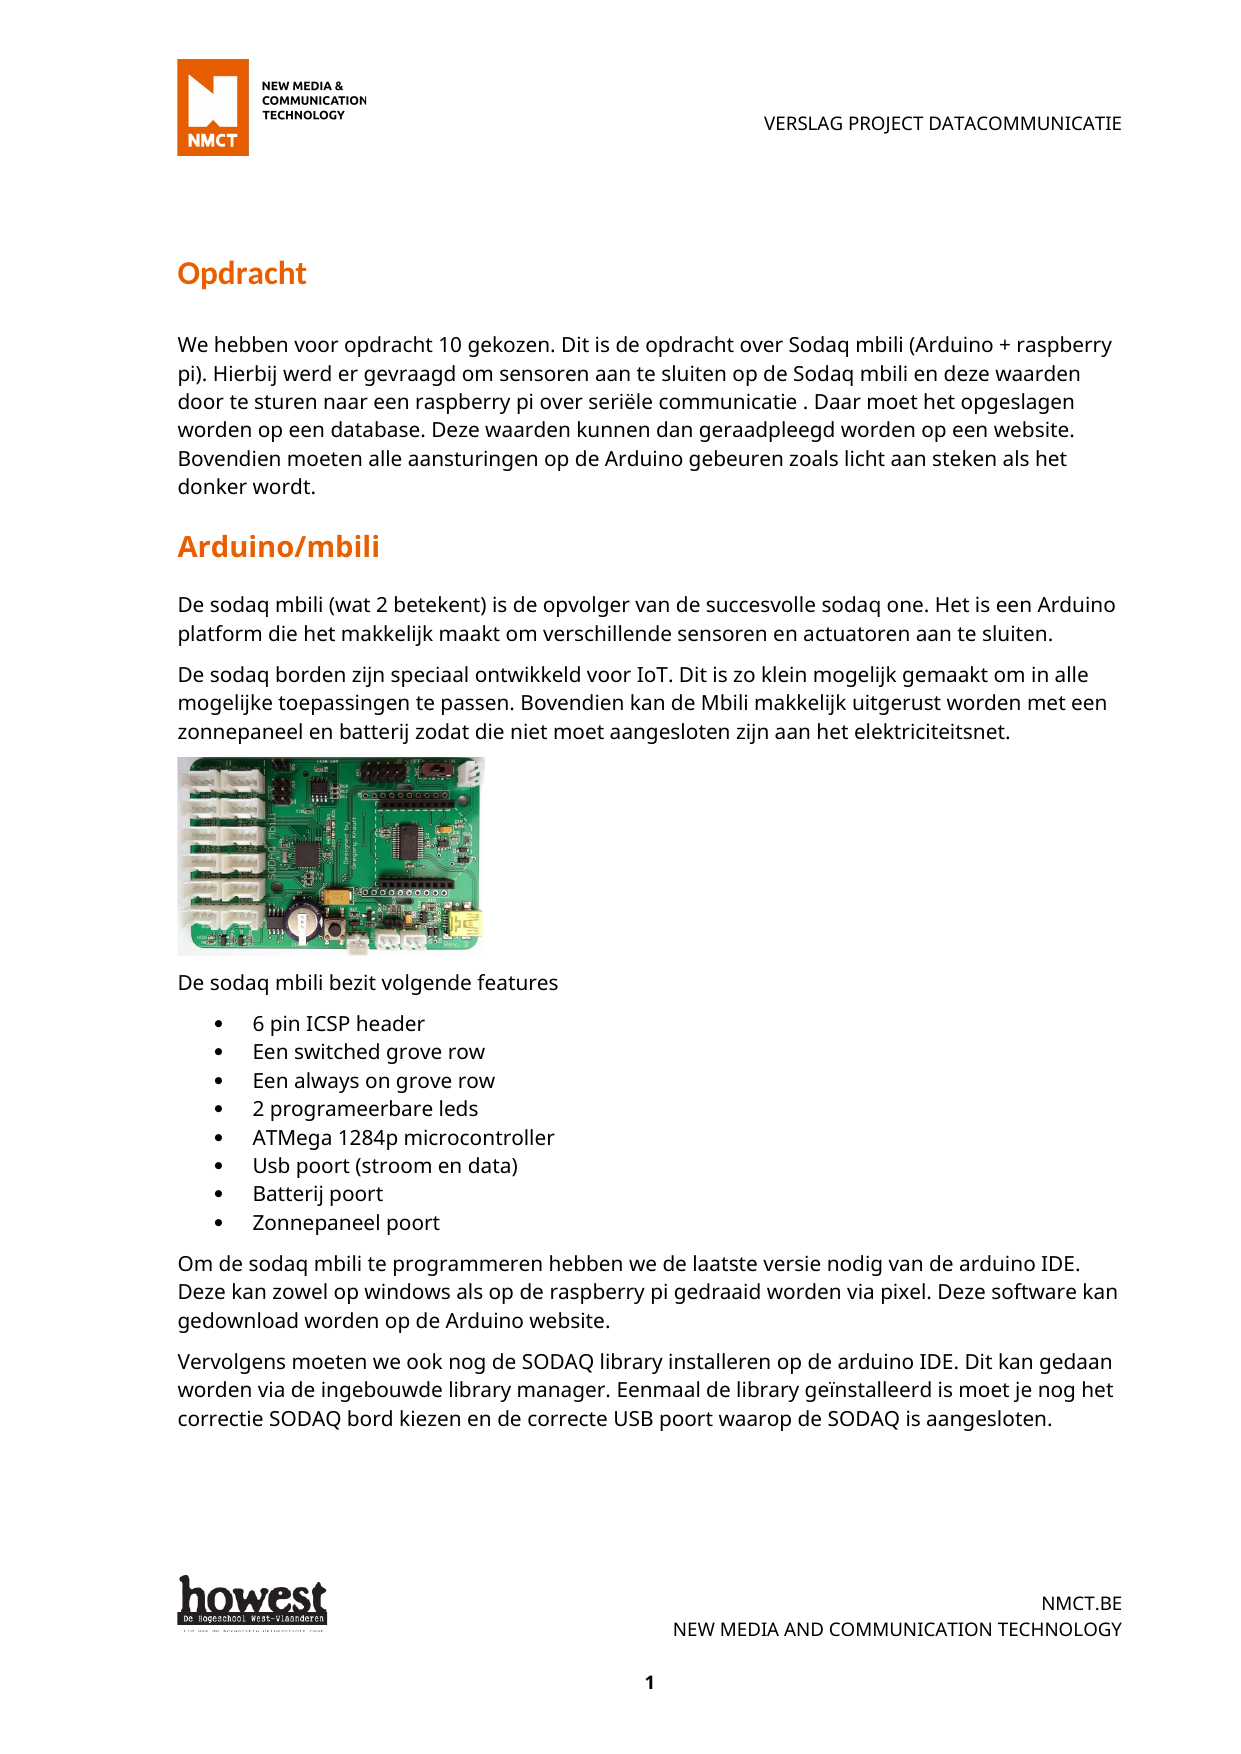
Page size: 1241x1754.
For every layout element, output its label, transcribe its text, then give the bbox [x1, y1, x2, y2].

subtitle Arduino/mbili [177, 526, 1122, 566]
list Een switched grove row [215, 1037, 1122, 1066]
text We hebben voor opdracht 10 gekozen. Dit is de opdracht over Sodaq mbili (Arduino + raspberry pi). Hierbij werd er gevraagd om sensoren aan te sluiten op de Sodaq mbili en deze waarden door te sturen naar een raspberry pi over seriële communicatie . Daar moet het opgeslagen worden op een database. Deze waarden kunnen dan geraadpleegd worden op een website. Bovendien moeten alle aansturingen op de Arduino gebeuren zoals licht aan steken als het donker wordt. [177, 330, 1122, 501]
subtitle Opdracht [177, 252, 1122, 293]
list Batterij poort [215, 1179, 1122, 1208]
text De sodaq mbili bezit volgende features [177, 968, 1122, 996]
list Usb poort (stroom en data) [215, 1151, 1122, 1179]
list ATMega 1284p microcontroller [215, 1123, 1122, 1151]
list 2 programeerbare leds [215, 1094, 1122, 1123]
list Een always on grove row [215, 1066, 1122, 1094]
picture [177, 757, 485, 956]
text De sodaq mbili (wat 2 betekent) is de opvolger van de succesvolle sodaq one. Het is een Arduino platform die het makkelijk maakt om verschillende sensoren en actuatoren aan te sluiten. [177, 591, 1122, 647]
text De sodaq borden zijn speciaal ontwikkeld voor IoT. Dit is zo klein mogelijk gemaakt om in alle mogelijke toepassingen te passen. Bovendien kan de Mbili makkelijk uitgerust worden met een zonnepaneel en batterij zodat die niet moet aangesloten zijn aan het elektriciteitsnet. [177, 660, 1122, 745]
list 6 pin ICSP header [215, 1009, 1122, 1037]
text Om de sodaq mbili te programmeren hebben we de laatste versie nodig van de arduino IDE. Deze kan zowel op windows als op de raspberry pi gedraaid worden via pixel. Deze software kan gedownload worden op de Arduino website. [177, 1249, 1122, 1334]
list Zonnepaneel poort [215, 1208, 1122, 1236]
text Vervolgens moeten we ook nog de SODAQ library installeren op de arduino IDE. Dit kan gedaan worden via de ingebouwde library manager. Eenmaal de library geïnstalleerd is moet je nog het correctie SODAQ bord kiezen en de correcte USB poort waarop de SODAQ is aangesloten. [177, 1347, 1122, 1432]
